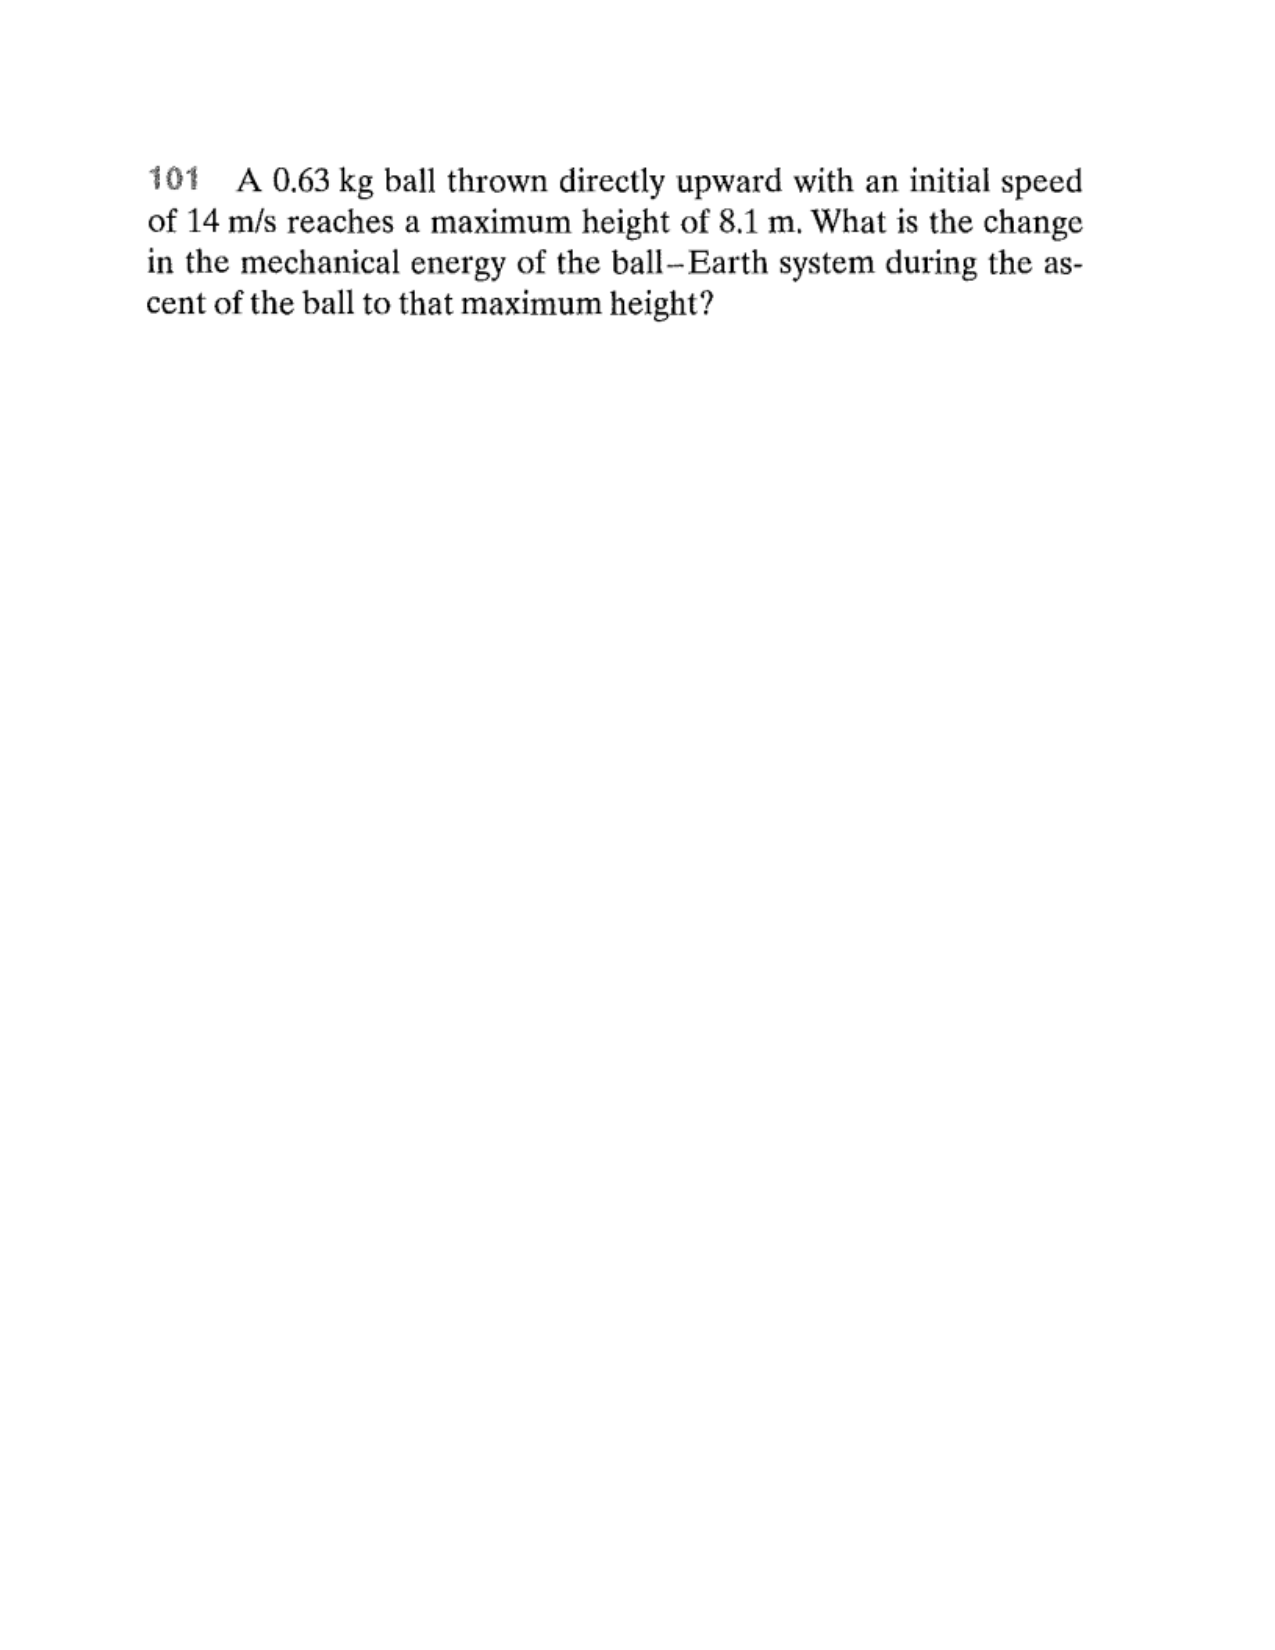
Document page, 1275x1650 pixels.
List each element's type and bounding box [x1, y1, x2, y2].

picture [135, 150, 1100, 339]
